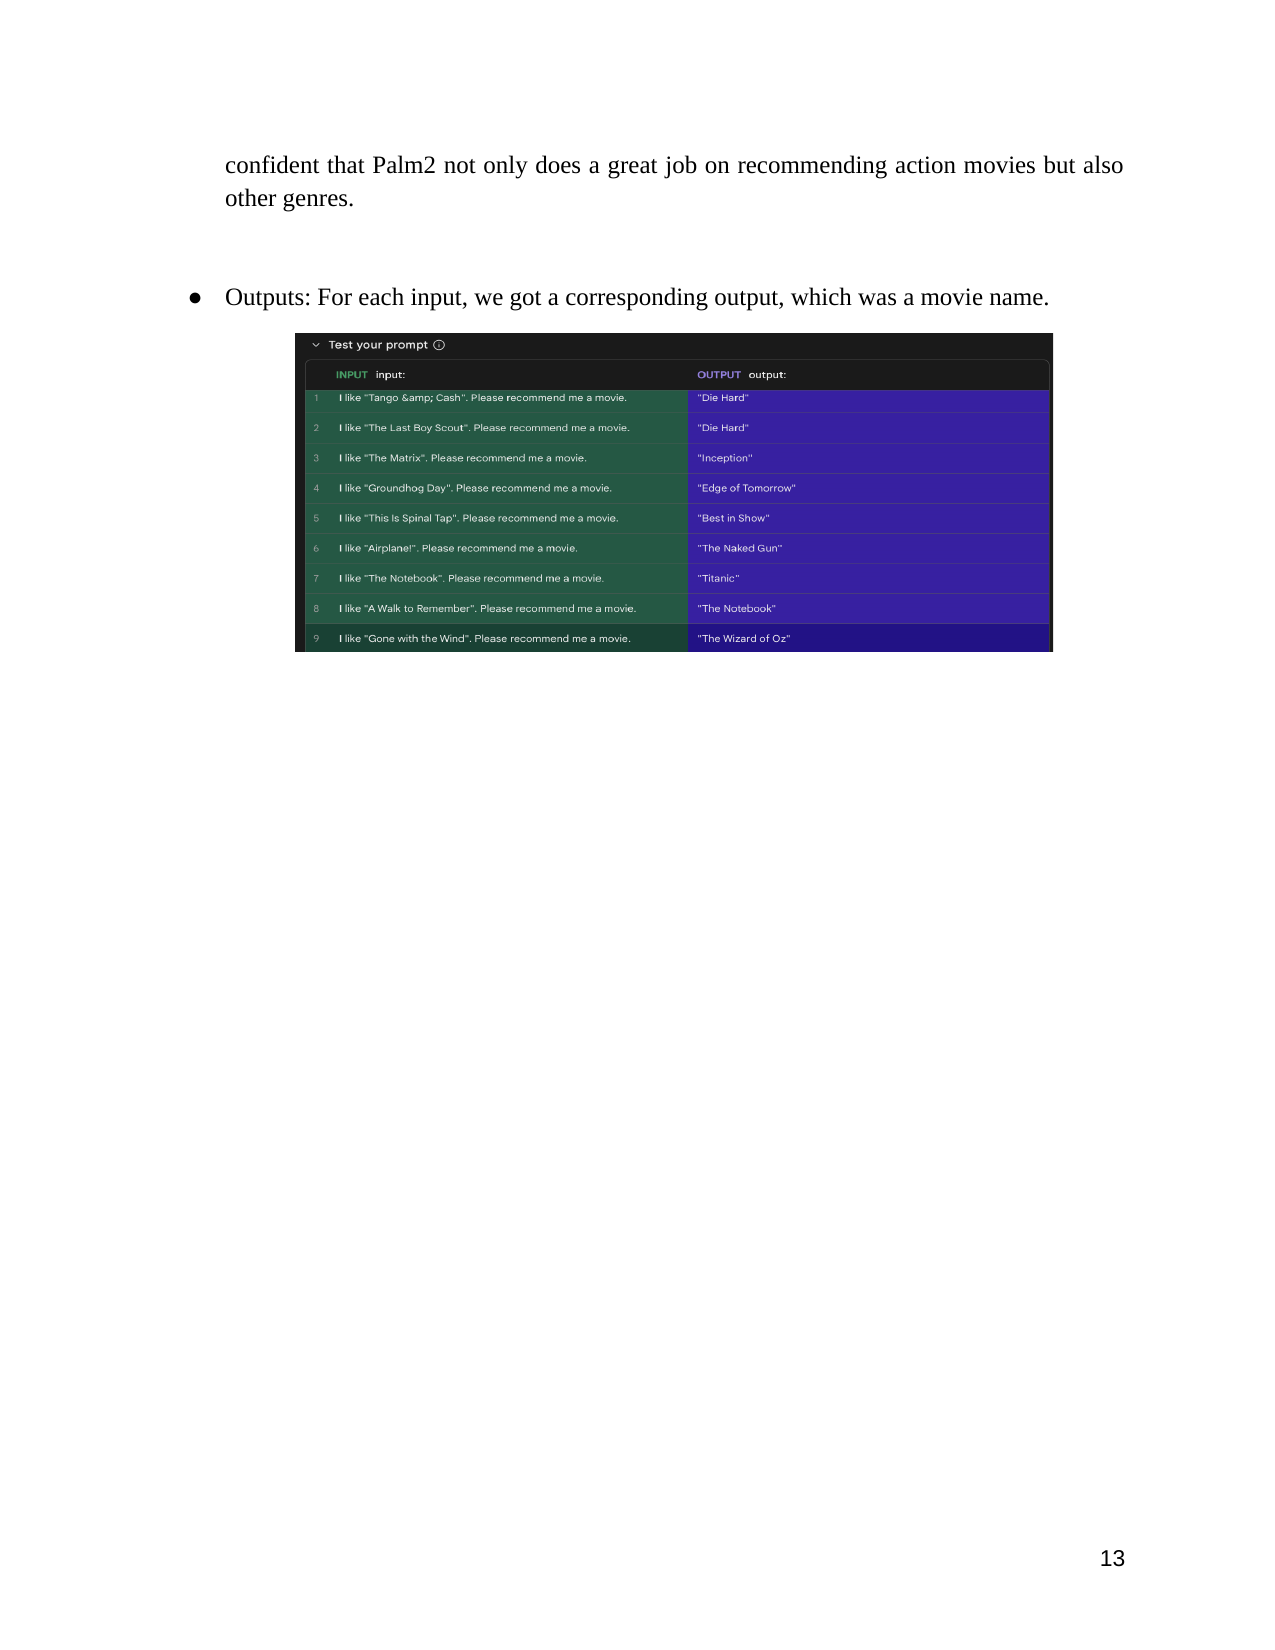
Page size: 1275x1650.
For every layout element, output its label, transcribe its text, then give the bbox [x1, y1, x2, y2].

list Outputs: For each input, we got a corresponding output, which was a movie name. [187, 282, 1125, 311]
picture [295, 333, 1054, 652]
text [225, 150, 1125, 212]
